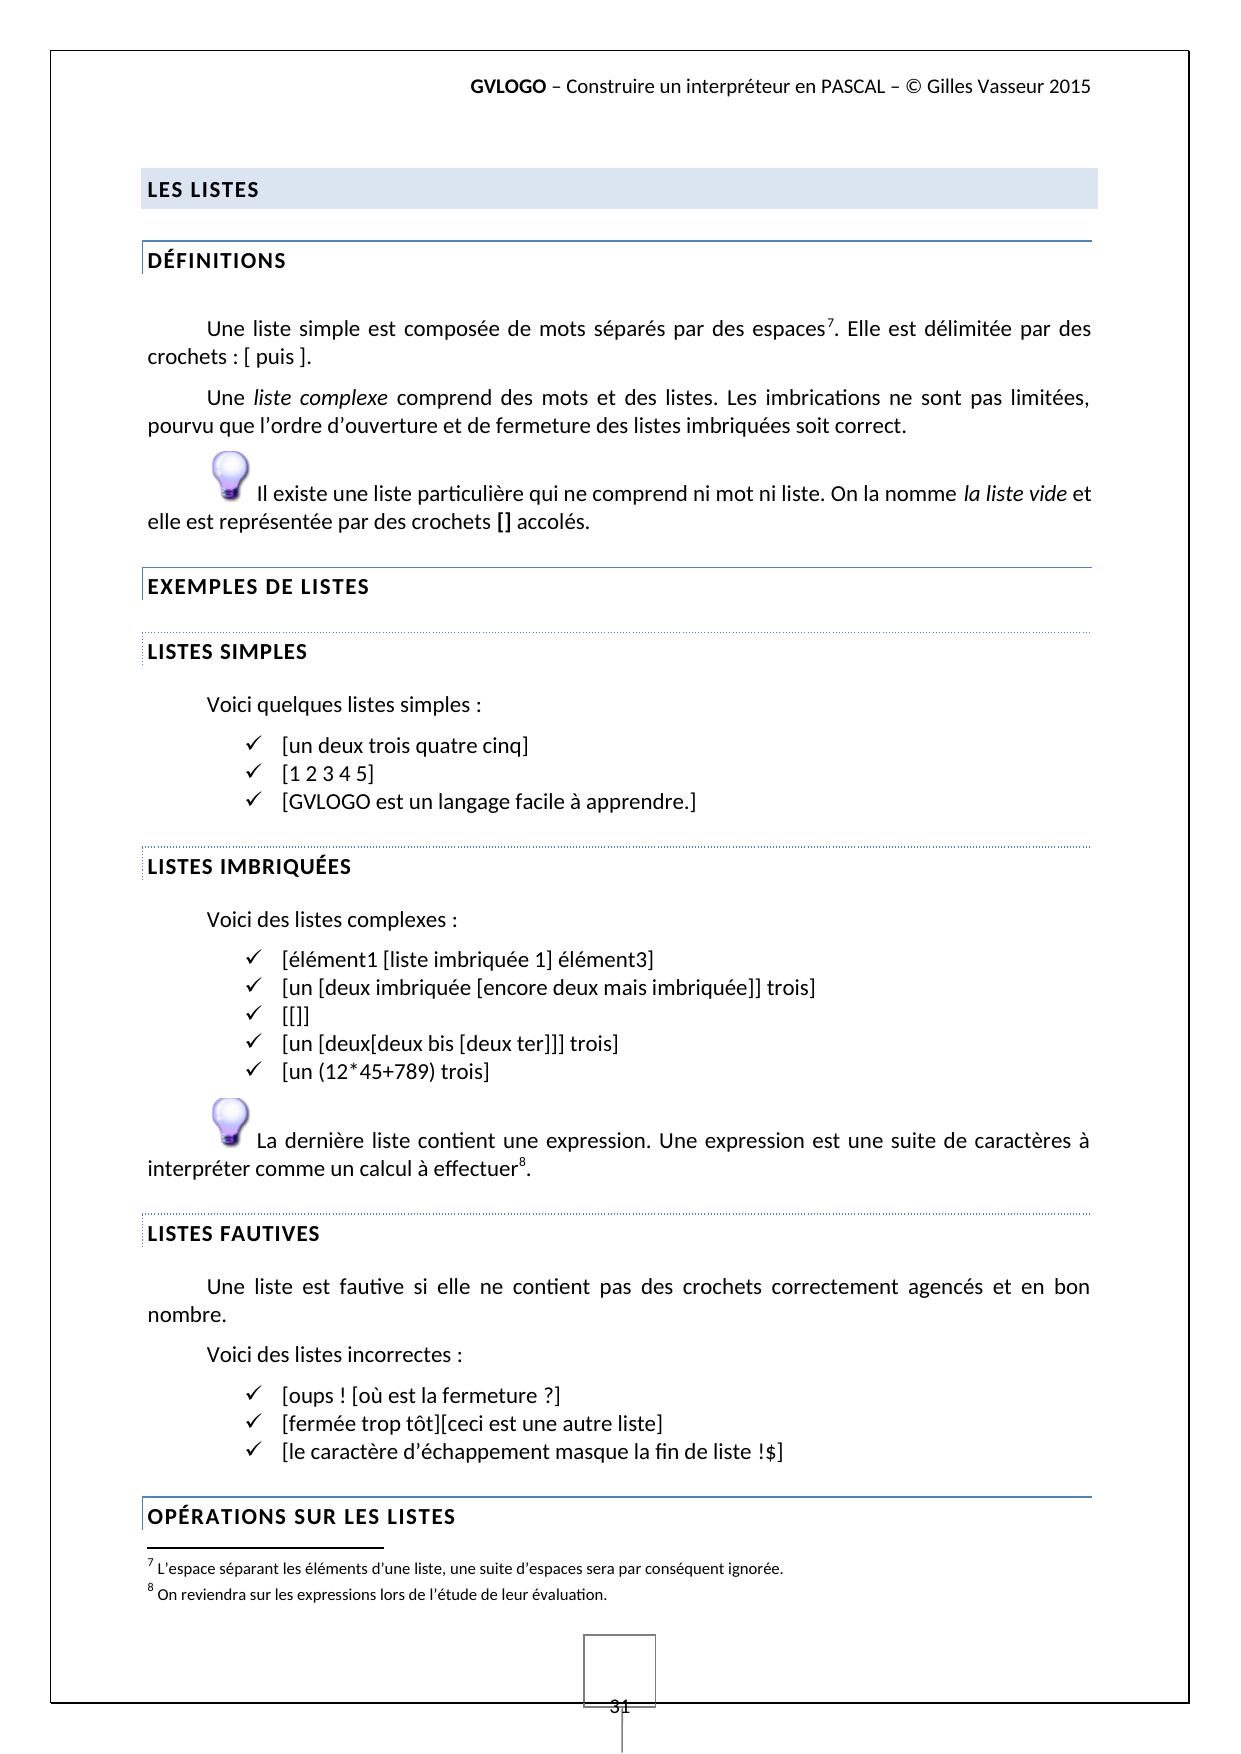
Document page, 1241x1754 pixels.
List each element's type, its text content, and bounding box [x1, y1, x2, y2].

text Voici des listes complexes : [147, 905, 1092, 933]
picture [206, 451, 257, 502]
list [1 2 3 4 5] [244, 759, 1092, 787]
text Voici quelques listes simples : [147, 690, 1092, 718]
list [le caractère d’échappement masque la fin de liste !$] [244, 1437, 1092, 1465]
subtitle Opérations sur les listes [143, 1498, 1092, 1530]
list [un (12*45+789) trois] [244, 1057, 1092, 1086]
text Une liste complexe comprend des mots et des listes. Les imbrications ne sont pas limitées, pourvu que l’ordre d’ouverture et de fermeture des listes imbriquées soit correct. [147, 383, 1092, 439]
text Une liste simple est composée de mots séparés par des espaces. Elle est délimitée par des crochets : [ puis ]. [147, 314, 1092, 371]
list [fermée trop tôt][ceci est une autre liste] [244, 1409, 1092, 1437]
list [un [deux imbriquée [encore deux mais imbriquée]] trois] [244, 973, 1092, 1001]
subtitle Définitions [143, 242, 1092, 274]
list [oups ! [où est la fermeture ?] [244, 1381, 1092, 1409]
list [GVLOGO est un langage facile à apprendre.] [244, 787, 1092, 815]
text Voici des listes incorrectes : [147, 1340, 1092, 1368]
text La dernière liste contient une expression. Une expression est une suite de caractères à interpréter comme un calcul à effectuer. [147, 1098, 1092, 1182]
list [élément1 [liste imbriquée 1] élément3] [244, 945, 1092, 973]
subtitle Exemples de listes [143, 568, 1092, 600]
subtitle Listes fautives [142, 1213, 1092, 1247]
text Il existe une liste particulière qui ne comprend ni mot ni liste. On la nomme la liste vide et elle est représentée par des crochets [] accolés. [147, 452, 1092, 535]
list [un [deux[deux bis [deux ter]]] trois] [244, 1029, 1092, 1057]
text Une liste est fautive si elle ne contient pas des crochets correctement agencés et en bon nombre. [147, 1272, 1092, 1328]
subtitle Les listes [148, 175, 1092, 203]
list [[]] [244, 1001, 1092, 1029]
list [un deux trois quatre cinq] [244, 731, 1092, 759]
subtitle Listes simples [142, 632, 1092, 665]
subtitle Listes imbriquées [142, 846, 1092, 880]
picture [206, 1098, 257, 1148]
